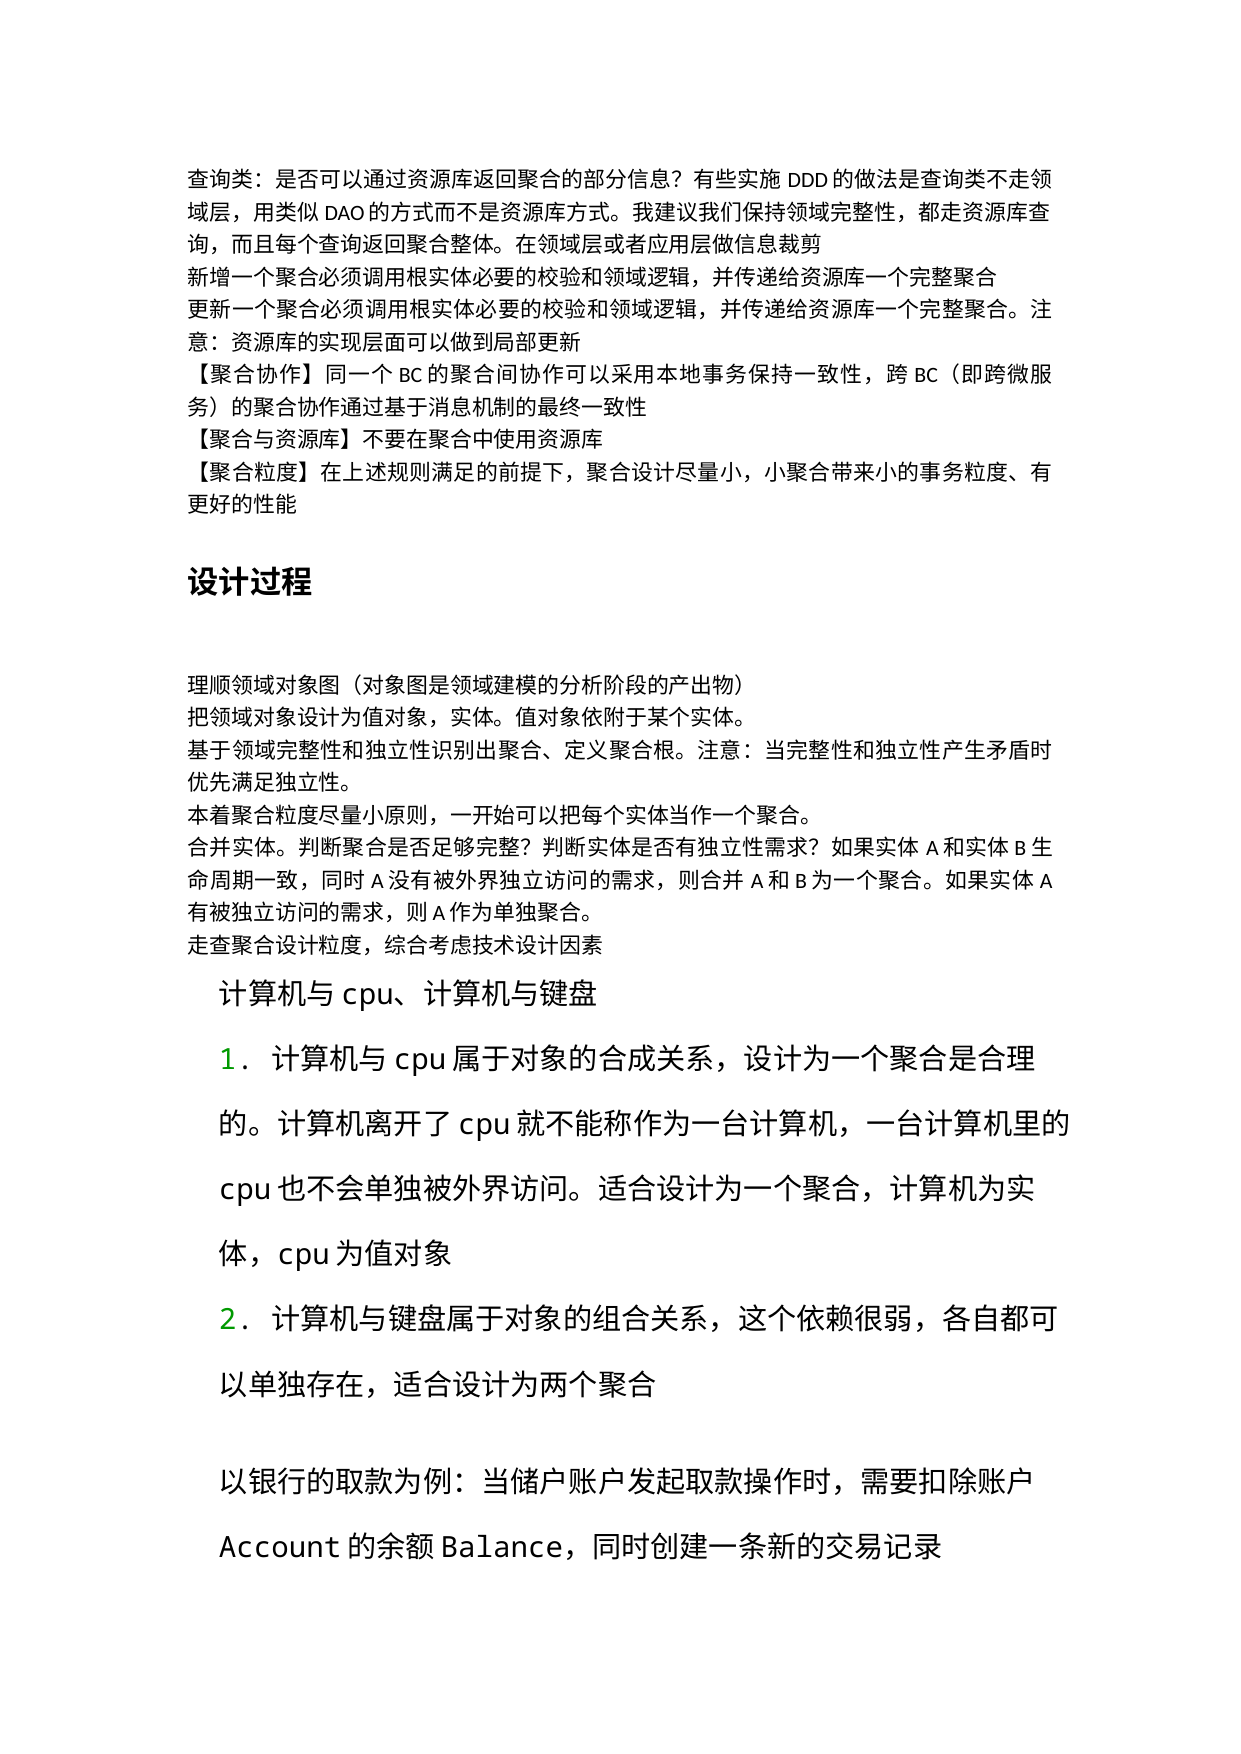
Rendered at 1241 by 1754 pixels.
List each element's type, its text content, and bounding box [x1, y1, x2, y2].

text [187, 162, 1053, 259]
text 把领域对象设计为值对象，实体。值对象依附于某个实体。 [187, 700, 1053, 732]
text 【聚合协作】同一个BC的聚合间协作可以采用本地事务保持一致性，跨BC（即跨微服务）的聚合协作通过基于消息机制的最终一致性 [187, 357, 1053, 422]
text 【聚合粒度】在上述规则满足的前提下，聚合设计尽量小，小聚合带来小的事务粒度、有更好的性能 [187, 454, 1053, 519]
text 合并实体。判断聚合是否足够完整？判断实体是否有独立性需求？如果实体A和实体B生命周期一致，同时A没有被外界独立访问的需求，则合并A和B为一个聚合。如果实体A有被独立访问的需求，则A作为单独聚合。 [187, 830, 1053, 927]
text 更新一个聚合必须调用根实体必要的校验和领域逻辑，并传递给资源库一个完整聚合。注意：资源库的实现层面可以做到局部更新 [187, 292, 1053, 357]
text 本着聚合粒度尽量小原则，一开始可以把每个实体当作一个聚合。 [187, 797, 1053, 830]
text 设计过程 [187, 549, 1053, 614]
text 走查聚合设计粒度，综合考虑技术设计因素 [187, 927, 1053, 960]
text 理顺领域对象图（对象图是领域建模的分析阶段的产出物） [187, 667, 1053, 700]
text 【聚合与资源库】不要在聚合中使用资源库 [187, 422, 1053, 454]
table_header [188, 1447, 1084, 1577]
table_header 计算机与cpu、计算机与键盘 1. 计算机与cpu属于对象的合成关系，设计为一个聚合是合理的。计算机离开了cpu就不能称作为一台计算机，一台计算机里的cpu也不会单独被外界访问。适合设计为一个聚合，计算机为实体，cpu为值对象 2. 计算机与键盘属于对象的组合关系，这个依赖很弱，各自都可以单独存在，适合设计为两个聚合 [188, 960, 1084, 1415]
text 新增一个聚合必须调用根实体必要的校验和领域逻辑，并传递给资源库一个完整聚合 [187, 259, 1053, 292]
text 基于领域完整性和独立性识别出聚合、定义聚合根。注意：当完整性和独立性产生矛盾时，优先满足独立性。 [187, 732, 1053, 797]
